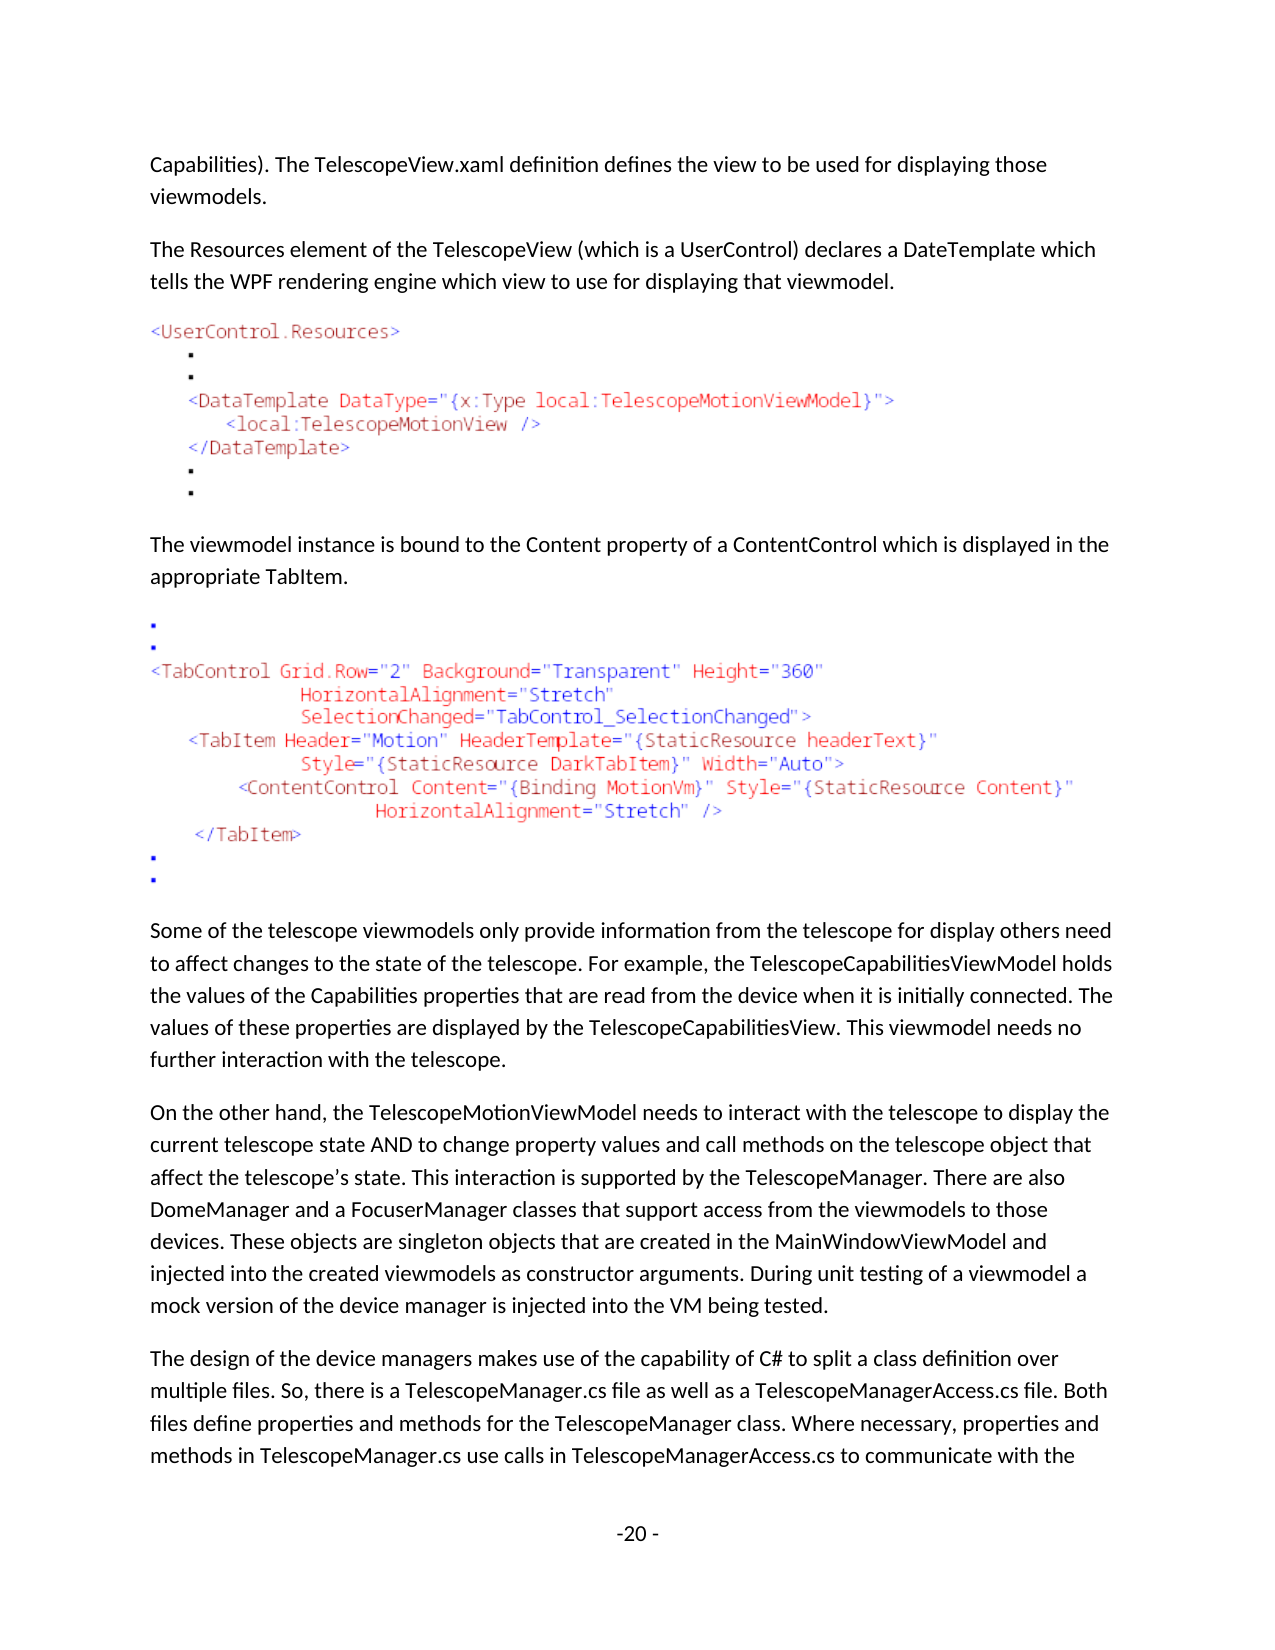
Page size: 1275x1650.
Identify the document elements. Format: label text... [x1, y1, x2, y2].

text On the other hand, the TelescopeMotionViewModel needs to interact with the telescope to display the current telescope state AND to change property values and call methods on the telescope object that affect the telescope’s state. This interaction is supported by the TelescopeManager. There are also DomeManager and a FocuserManager classes that support access from the viewmodels to those devices. These objects are singleton objects that are created in the MainWindowViewModel and injected into the created viewmodels as constructor arguments. During unit testing of a viewmodel a mock version of the device manager is injected into the VM being tested. [150, 1098, 1125, 1319]
text The viewmodel instance is bound to the Content property of a ContentControl which is displayed in the appropriate TabItem. [150, 530, 1125, 590]
text Some of the telescope viewmodels only provide information from the telescope for display others need to affect changes to the state of the telescope. For example, the TelescopeCapabilitiesViewModel holds the values of the Capabilities properties that are read from the device when it is initially connected. The values of these properties are displayed by the TelescopeCapabilitiesView. This viewmodel needs no further interaction with the telescope. [150, 917, 1125, 1073]
text The Resources element of the TelescopeView (which is a UserControl) declares a DateTemplate which tells the WPF rendering engine which view to use for displaying that viewmodel. [150, 235, 1125, 295]
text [150, 1344, 1125, 1469]
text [150, 150, 1125, 210]
